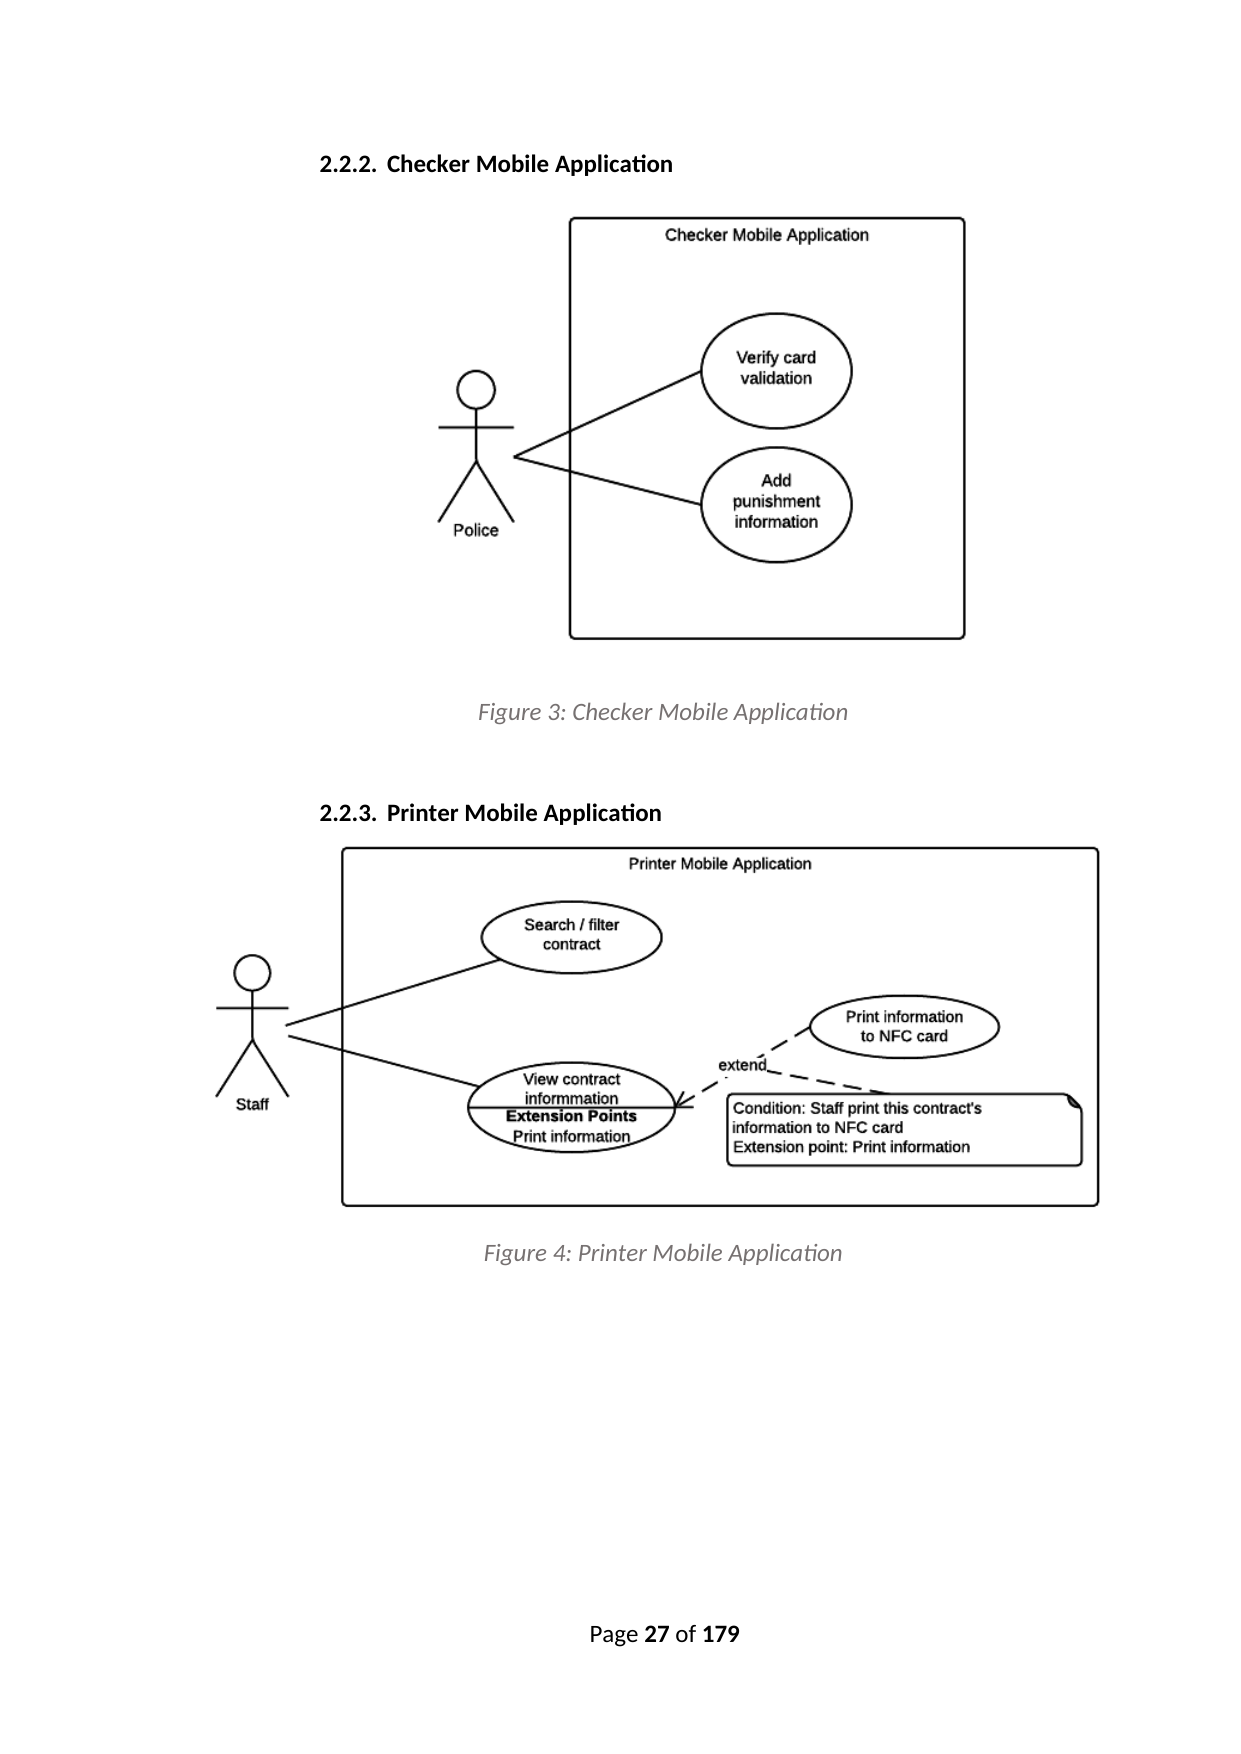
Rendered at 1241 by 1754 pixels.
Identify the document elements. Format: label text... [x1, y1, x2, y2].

subtitle Checker Mobile Application [319, 148, 1122, 178]
picture [208, 829, 1121, 1219]
subtitle Printer Mobile Application [319, 797, 1122, 827]
picture [326, 180, 1002, 677]
